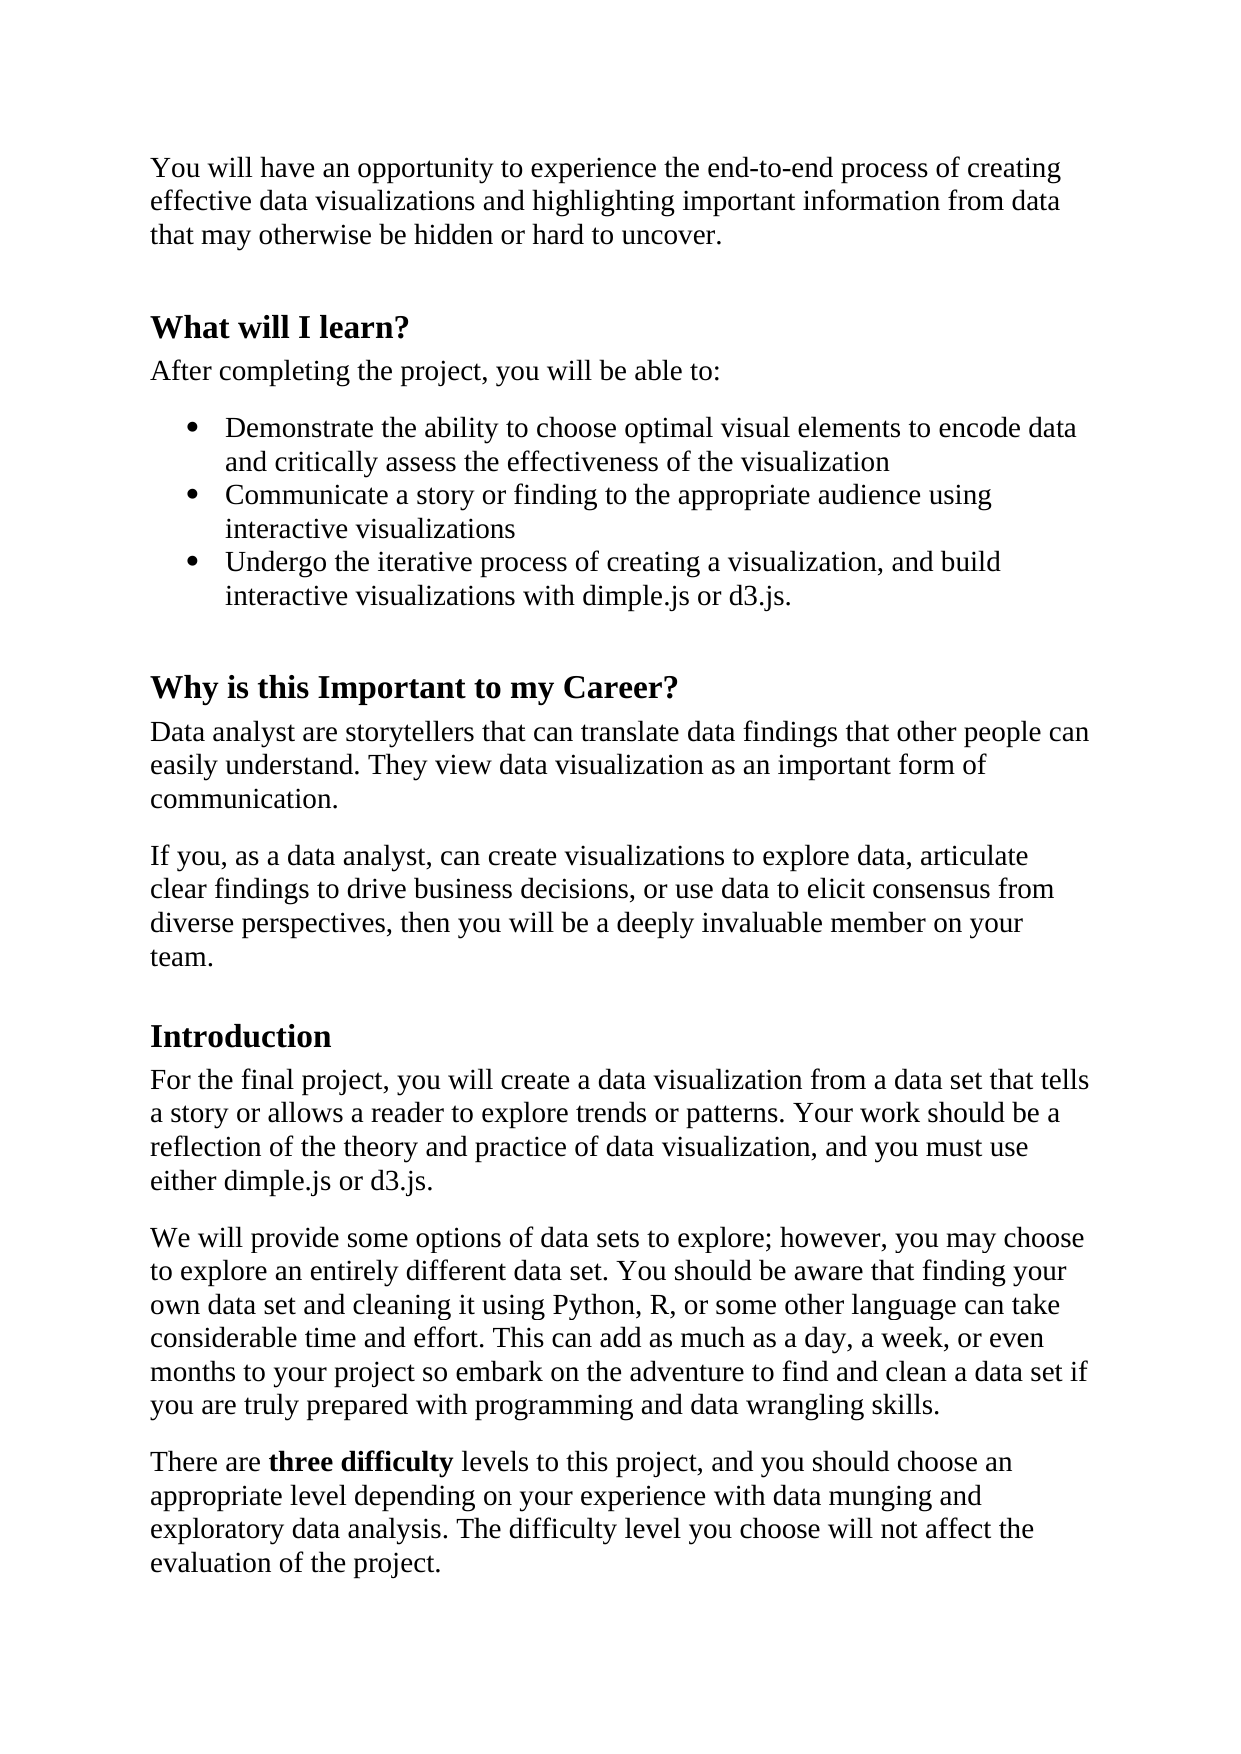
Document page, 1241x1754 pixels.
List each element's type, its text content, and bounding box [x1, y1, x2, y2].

list Undergo the iterative process of creating a visualization, and build interactive visualizations with dimple.js or d3.js. [187, 544, 1090, 612]
text For the final project, you will create a data visualization from a data set that tells a story or allows a reader to explore trends or patterns. Your work should be a reflection of the theory and practice of data visualization, and you must use either dimple.js or d3.js. [150, 1062, 1090, 1196]
text After completing the project, you will be able to: [150, 353, 1090, 387]
list Communicate a story or finding to the appropriate audience using interactive visualizations [187, 477, 1090, 544]
text What will I learn? [150, 307, 1090, 345]
list Demonstrate the ability to choose optimal visual elements to encode data and critically assess the effectiveness of the visualization [187, 410, 1090, 477]
text Data analyst are storytellers that can translate data findings that other people can easily understand. They view data visualization as an important form of communication. [150, 714, 1090, 814]
subtitle Why is this Important to my Career? [150, 668, 1090, 706]
text If you, as a data analyst, can create visualizations to explore data, articulate clear findings to drive business decisions, or use data to elicit consensus from diverse perspectives, then you will be a deeply invaluable member on your team. [150, 838, 1090, 972]
text You will have an opportunity to experience the end-to-end process of creating effective data visualizations and highlighting important information from data that may otherwise be hidden or hard to uncover. [150, 150, 1090, 251]
subtitle Introduction [150, 1016, 1090, 1054]
text There are three difficulty levels to this project, and you should choose an appropriate level depending on your experience with data munging and exploratory data analysis. The difficulty level you choose will not affect the evaluation of the project. [150, 1444, 1090, 1578]
text We will provide some options of data sets to explore; however, you may choose to explore an entirely different data set. You should be aware that finding your own data set and cleaning it using Python, R, or some other language can take considerable time and effort. This can add as much as a day, a week, or even months to your project so embark on the adventure to find and clean a data set if you are truly prepared with programming and data wrangling skills. [150, 1220, 1090, 1421]
